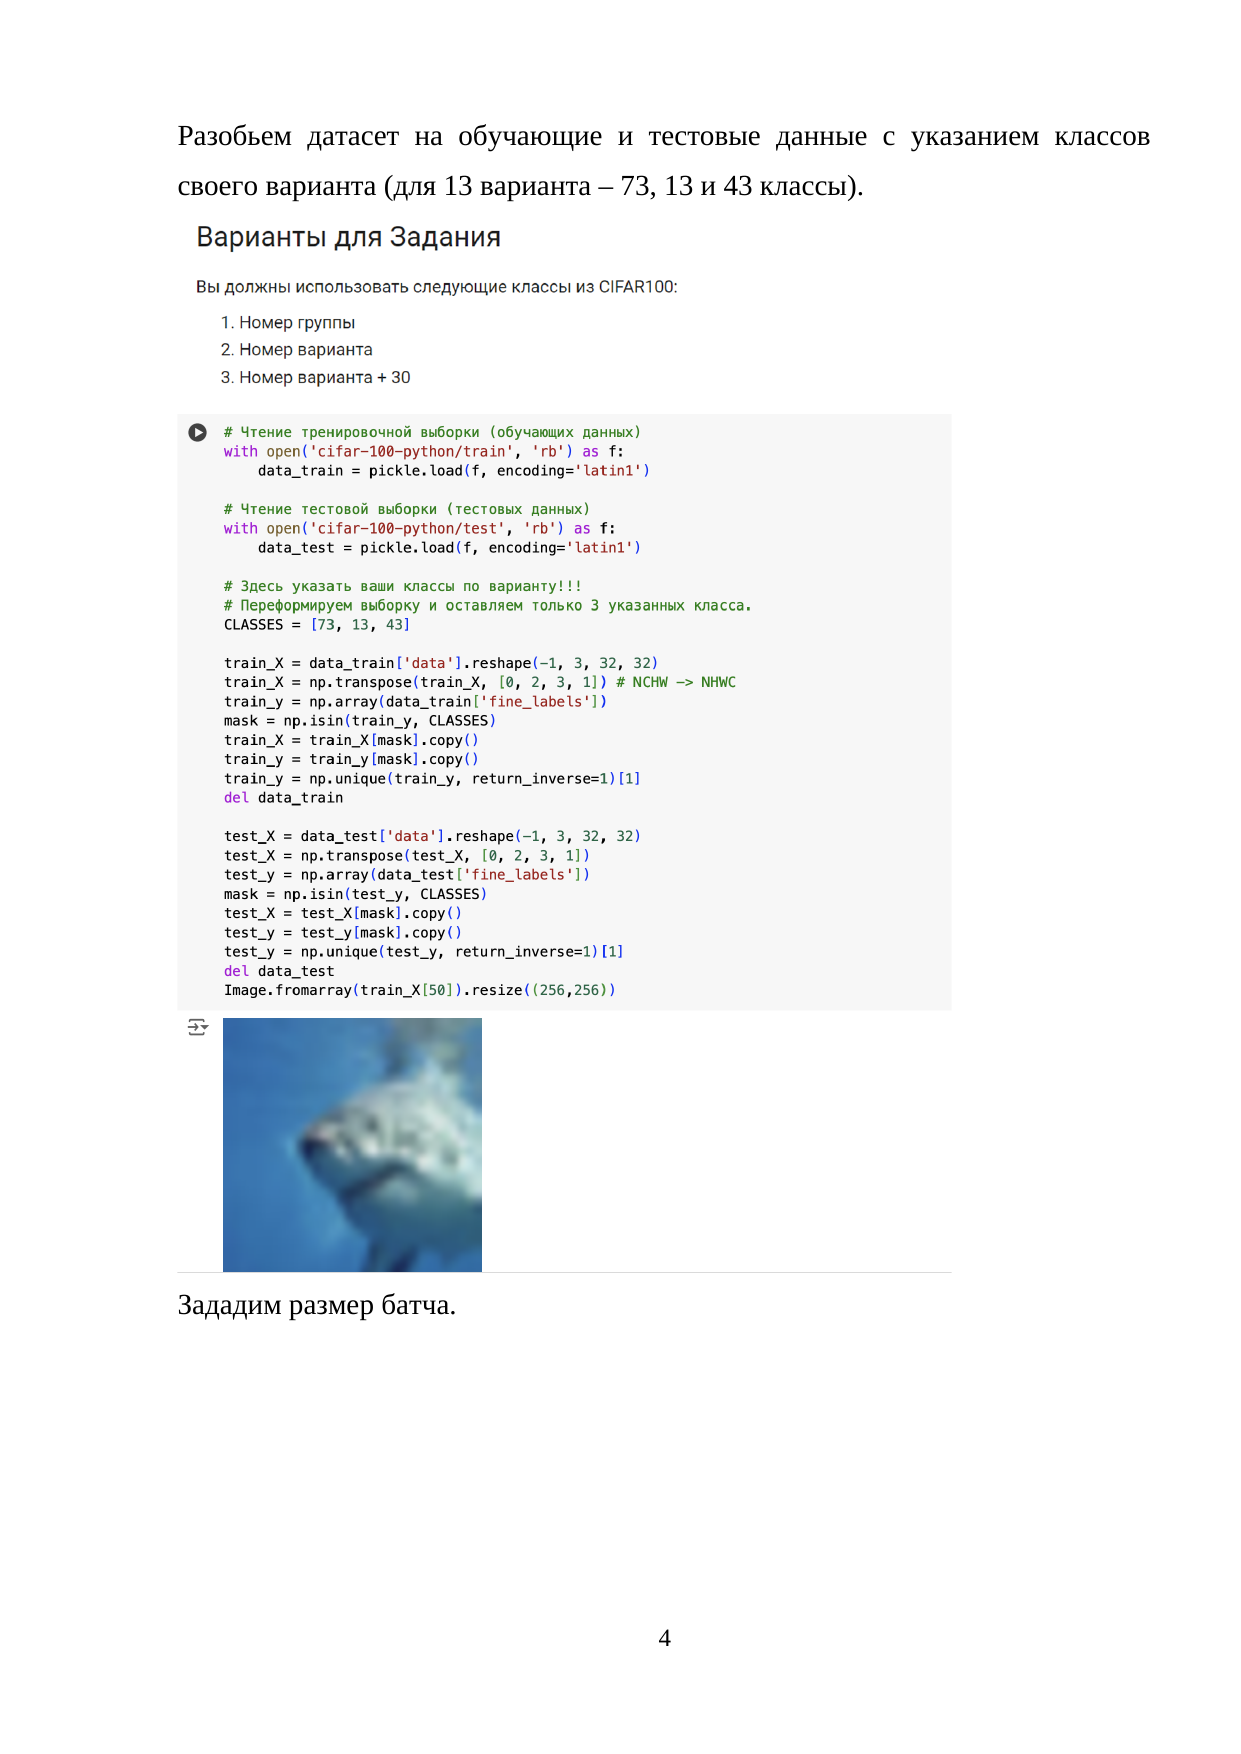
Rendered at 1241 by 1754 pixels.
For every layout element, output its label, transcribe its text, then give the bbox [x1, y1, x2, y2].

picture [177, 218, 688, 400]
text Разобьем датасет на обучающие и тестовые данные с указанием классов своего варианта (для 13 варианта – 73, 13 и 43 классы). [177, 118, 1152, 202]
picture [177, 414, 952, 1273]
text Зададим размер батча. [177, 1287, 1152, 1321]
